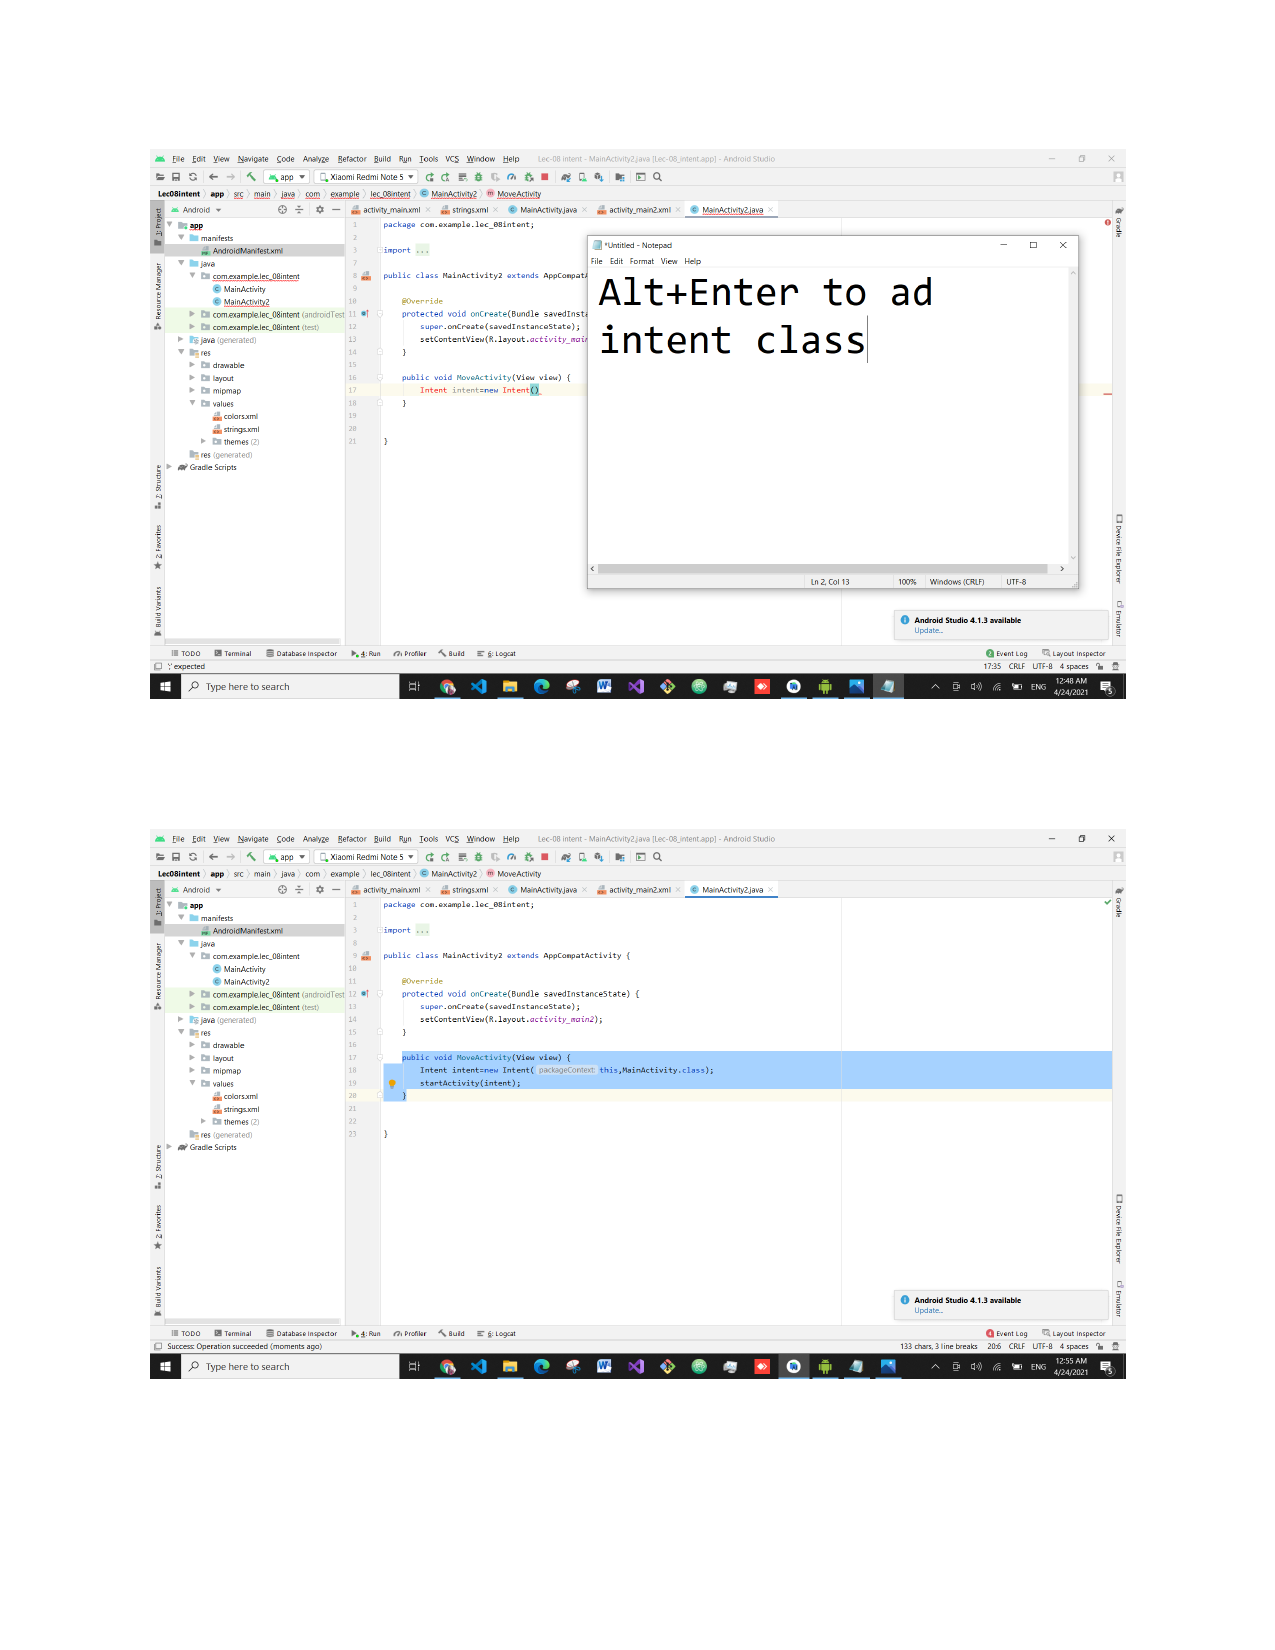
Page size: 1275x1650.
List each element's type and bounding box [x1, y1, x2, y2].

picture [150, 149, 1126, 699]
picture [150, 829, 1126, 1379]
